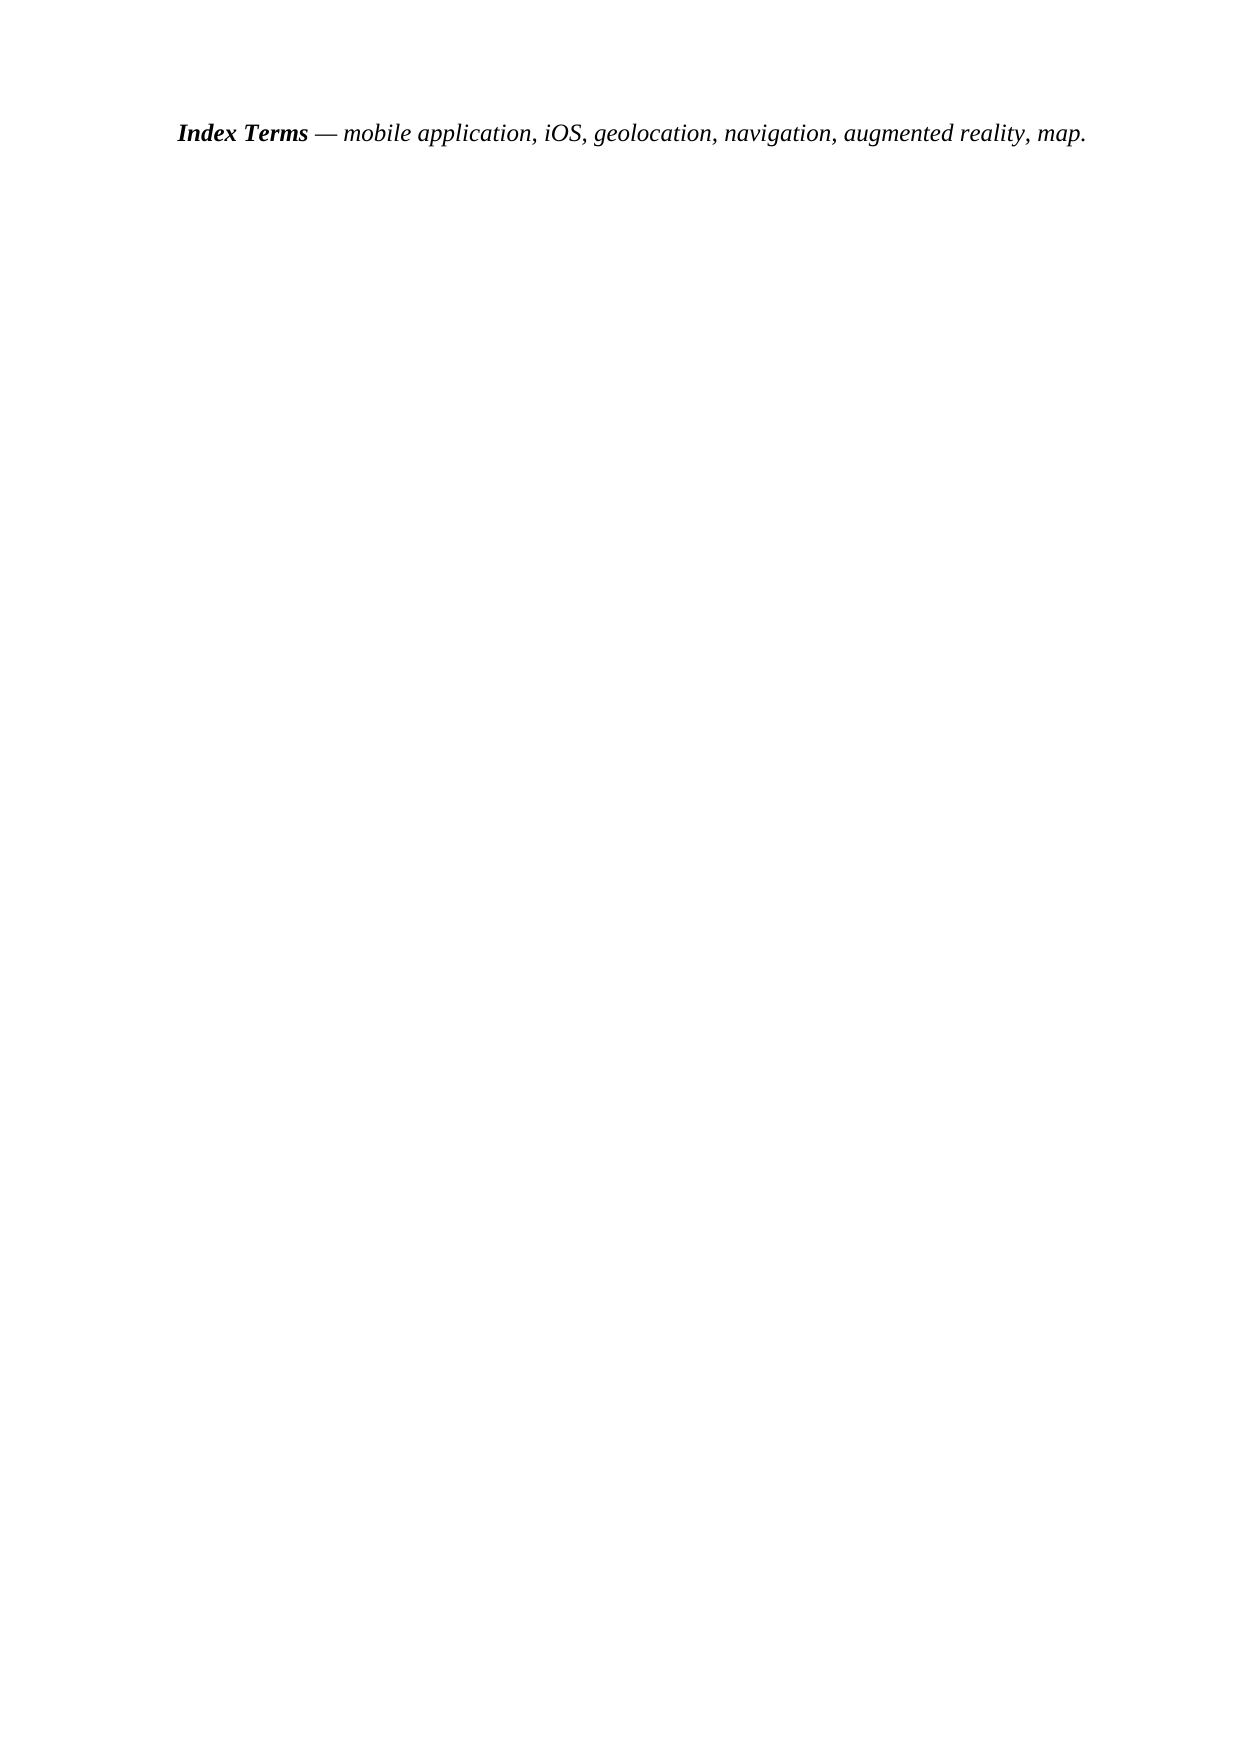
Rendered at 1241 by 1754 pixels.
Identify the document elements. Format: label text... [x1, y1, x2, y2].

text Index Terms — mobile application, iOS, geolocation, navigation, augmented reality, map. [177, 118, 1152, 147]
